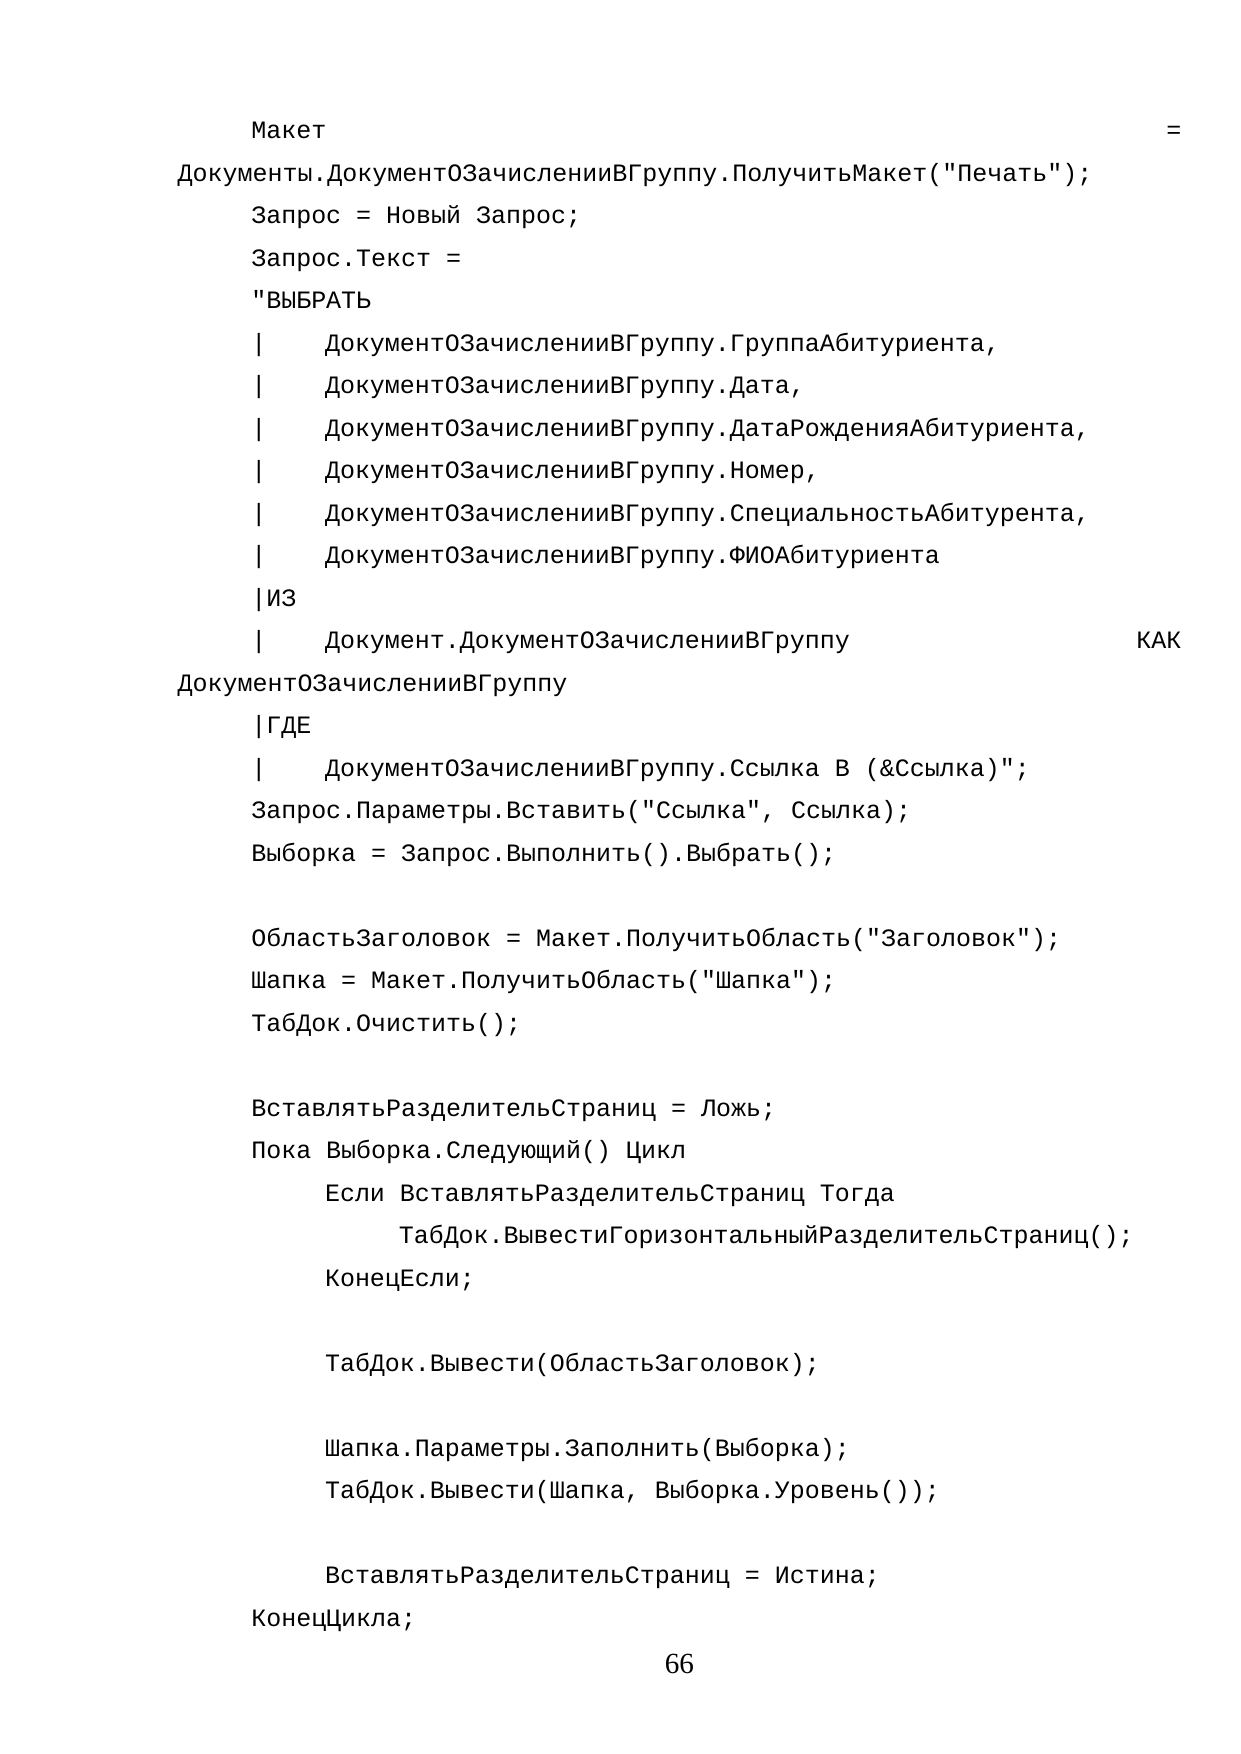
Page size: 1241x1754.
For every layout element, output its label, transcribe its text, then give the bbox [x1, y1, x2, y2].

text Пока Выборка.Следующий() Цикл [177, 1138, 1181, 1166]
text | ДокументОЗачисленииВГруппу.ГруппаАбитуриента, [177, 331, 1181, 359]
text КонецЦикла; [177, 1606, 1181, 1634]
text ТабДок.Вывести(ОбластьЗаголовок); [177, 1351, 1181, 1379]
text | ДокументОЗачисленииВГруппу.СпециальностьАбитурента, [177, 501, 1181, 529]
text | ДокументОЗачисленииВГруппу.Дата, [177, 373, 1181, 401]
text "ВЫБРАТЬ [177, 288, 1181, 316]
text Макет = Документы.ДокументОЗачисленииВГруппу.ПолучитьМакет("Печать"); [177, 118, 1181, 189]
text Запрос.Параметры.Вставить("Ссылка", Ссылка); [177, 798, 1181, 826]
text | ДокументОЗачисленииВГруппу.ФИОАбитуриента [177, 543, 1181, 571]
text ТабДок.Вывести(Шапка, Выборка.Уровень()); [177, 1478, 1181, 1506]
text ОбластьЗаголовок = Макет.ПолучитьОбласть("Заголовок"); [177, 926, 1181, 954]
text | ДокументОЗачисленииВГруппу.ДатаРожденияАбитуриента, [177, 416, 1181, 444]
text ВставлятьРазделительСтраниц = Истина; [177, 1563, 1181, 1591]
text ТабДок.ВывестиГоризонтальныйРазделительСтраниц(); [177, 1223, 1181, 1251]
text Если ВставлятьРазделительСтраниц Тогда [177, 1181, 1181, 1209]
text Выборка = Запрос.Выполнить().Выбрать(); [177, 841, 1181, 869]
text | Документ.ДокументОЗачисленииВГруппу КАК ДокументОЗачисленииВГруппу [177, 628, 1181, 699]
text |ИЗ [177, 586, 1181, 614]
text | ДокументОЗачисленииВГруппу.Ссылка В (&Ссылка)"; [177, 756, 1181, 784]
text Шапка = Макет.ПолучитьОбласть("Шапка"); [177, 968, 1181, 996]
text |ГДЕ [177, 713, 1181, 741]
text | ДокументОЗачисленииВГруппу.Номер, [177, 458, 1181, 486]
text Запрос = Новый Запрос; [177, 203, 1181, 231]
text КонецЕсли; [177, 1266, 1181, 1294]
text Запрос.Текст = [177, 246, 1181, 274]
text ТабДок.Очистить(); [177, 1011, 1181, 1039]
text ВставлятьРазделительСтраниц = Ложь; [177, 1096, 1181, 1124]
text Шапка.Параметры.Заполнить(Выборка); [177, 1436, 1181, 1464]
